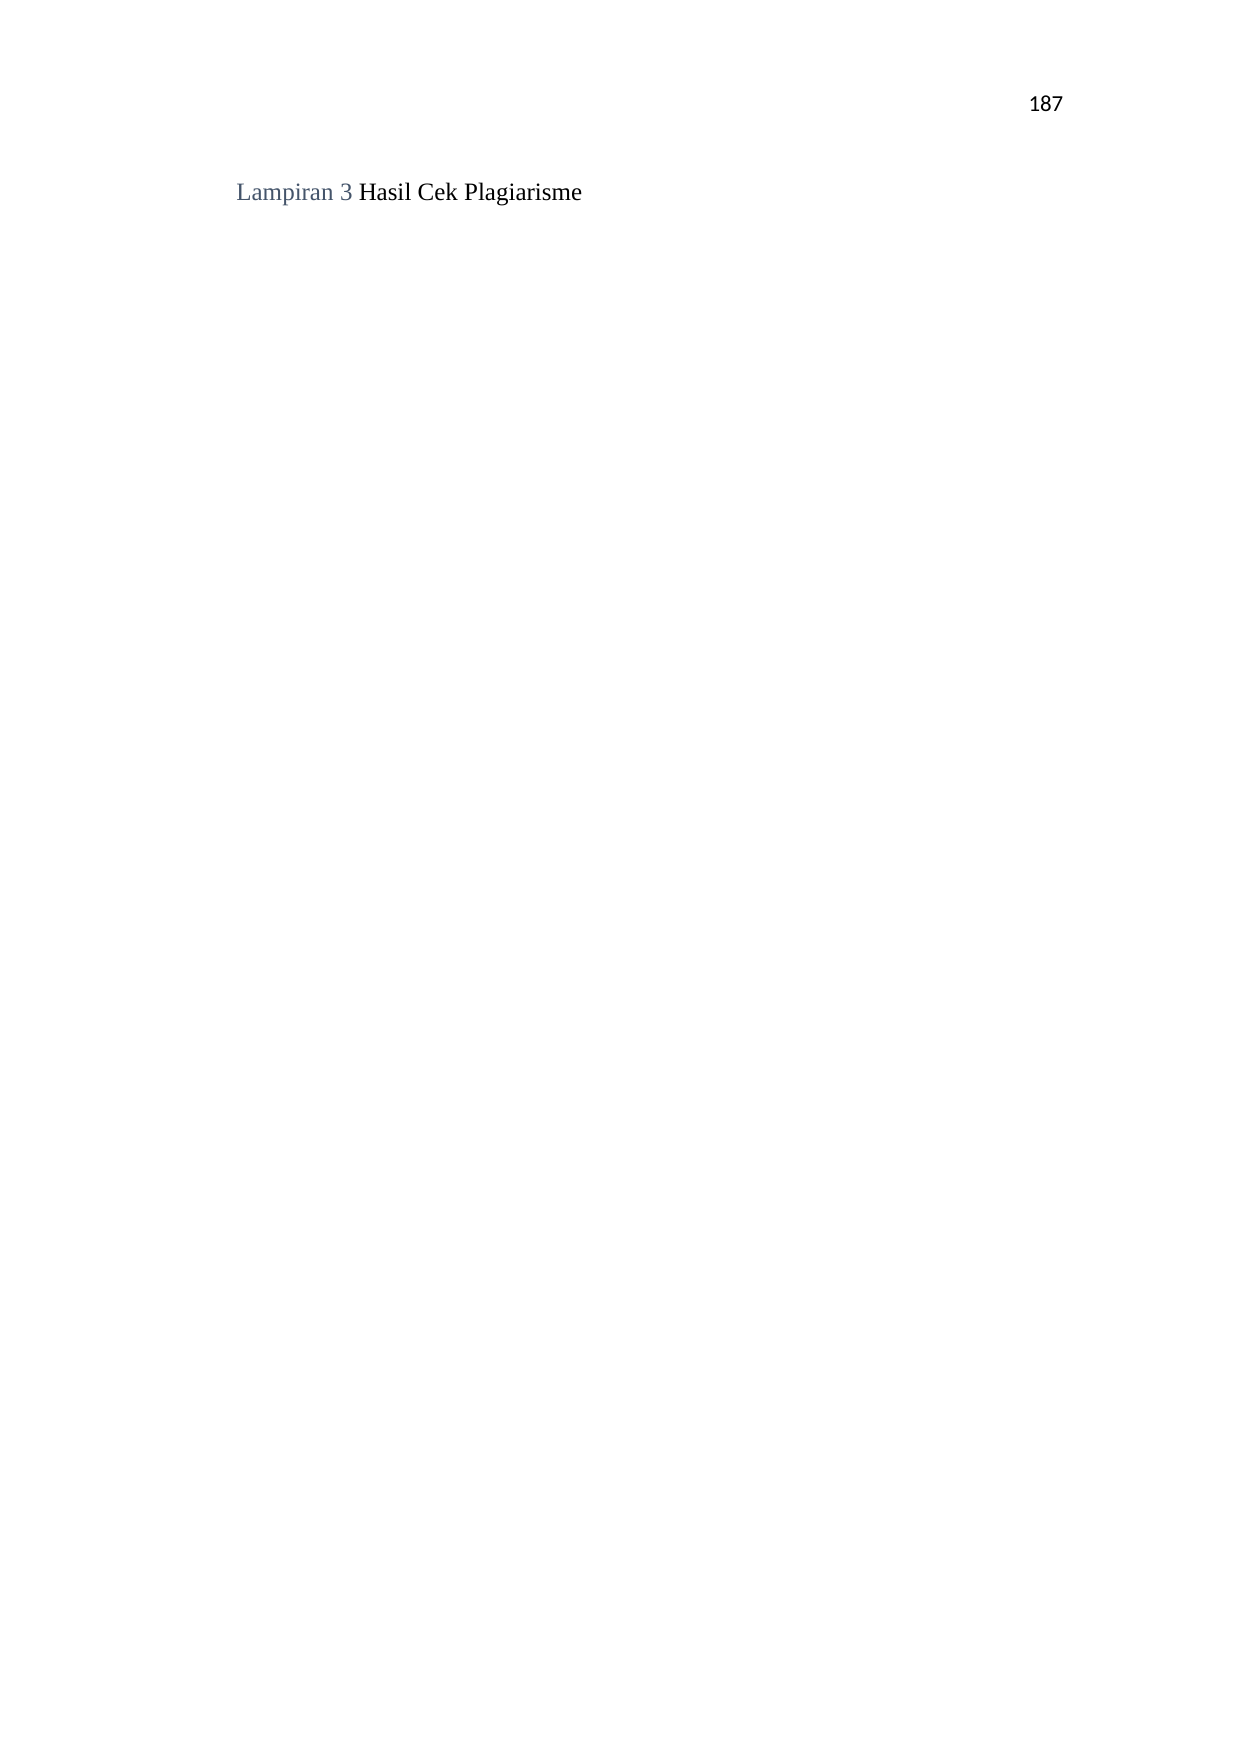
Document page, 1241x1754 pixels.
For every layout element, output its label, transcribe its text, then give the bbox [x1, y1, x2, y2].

text Lampiran 3 Hasil Cek Plagiarisme [236, 177, 1063, 206]
